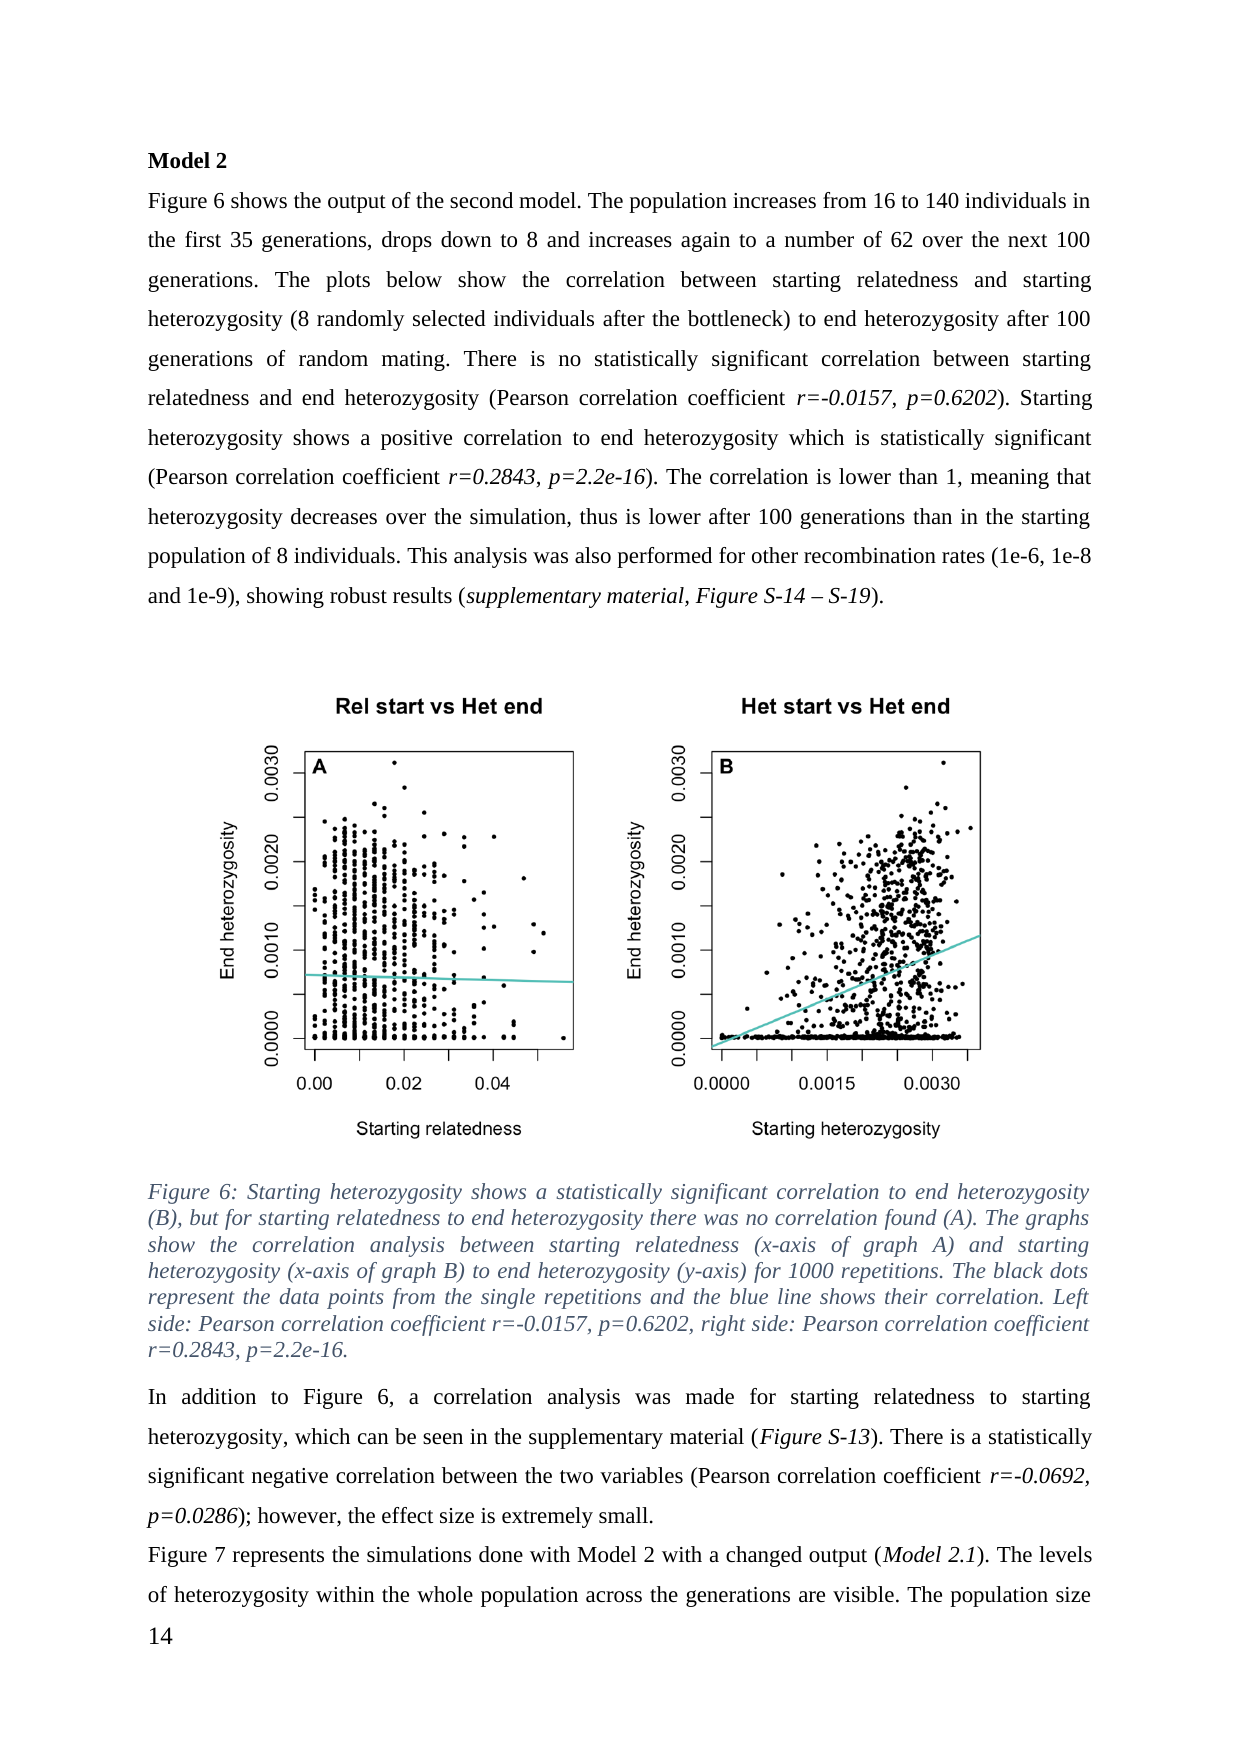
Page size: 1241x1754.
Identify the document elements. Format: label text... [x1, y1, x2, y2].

text In addition to Figure 6, a correlation analysis was made for starting relatedness to starting heterozygosity, which can be seen in the supplementary material (Figure S-13). There is a statistically significant negative correlation between the two variables (Pearson correlation coefficient r=-0.0692, p=0.0286); however, the effect size is extremely small. [148, 1383, 1093, 1528]
picture [213, 660, 1027, 1163]
subtitle Model 2 [148, 148, 1093, 174]
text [148, 1541, 1093, 1607]
text Figure 6: Starting heterozygosity shows a statistically significant correlation to end heterozygosity (B), but for starting relatedness to end heterozygosity there was no correlation found (A). The graphs show the correlation analysis between starting relatedness (x-axis of graph A) and starting heterozygosity (x-axis of graph B) to end heterozygosity (y-axis) for 1000 repetitions. The black dots represent the data points from the single repetitions and the blue line shows their correlation. Left side: Pearson correlation coefficient r=-0.0157, p=0.6202, right side: Pearson correlation coefficient r=0.2843, p=2.2e-16. [148, 1178, 1093, 1362]
text Figure 6 shows the output of the second model. The population increases from 16 to 140 individuals in the first 35 generations, drops down to 8 and increases again to a number of 62 over the next 100 generations. The plots below show the correlation between starting relatedness and starting heterozygosity (8 randomly selected individuals after the bottleneck) to end heterozygosity after 100 generations of random mating. There is no statistically significant correlation between starting relatedness and end heterozygosity (Pearson correlation coefficient r=-0.0157, p=0.6202). Starting heterozygosity shows a positive correlation to end heterozygosity which is statistically significant (Pearson correlation coefficient r=0.2843, p=2.2e-16). The correlation is lower than 1, meaning that heterozygosity decreases over the simulation, thus is lower after 100 generations than in the starting population of 8 individuals. This analysis was also performed for other recombination rates (1e-6, 1e-8 and 1e-9), showing robust results (supplementary material, Figure S-14 – S-19). [148, 187, 1093, 608]
